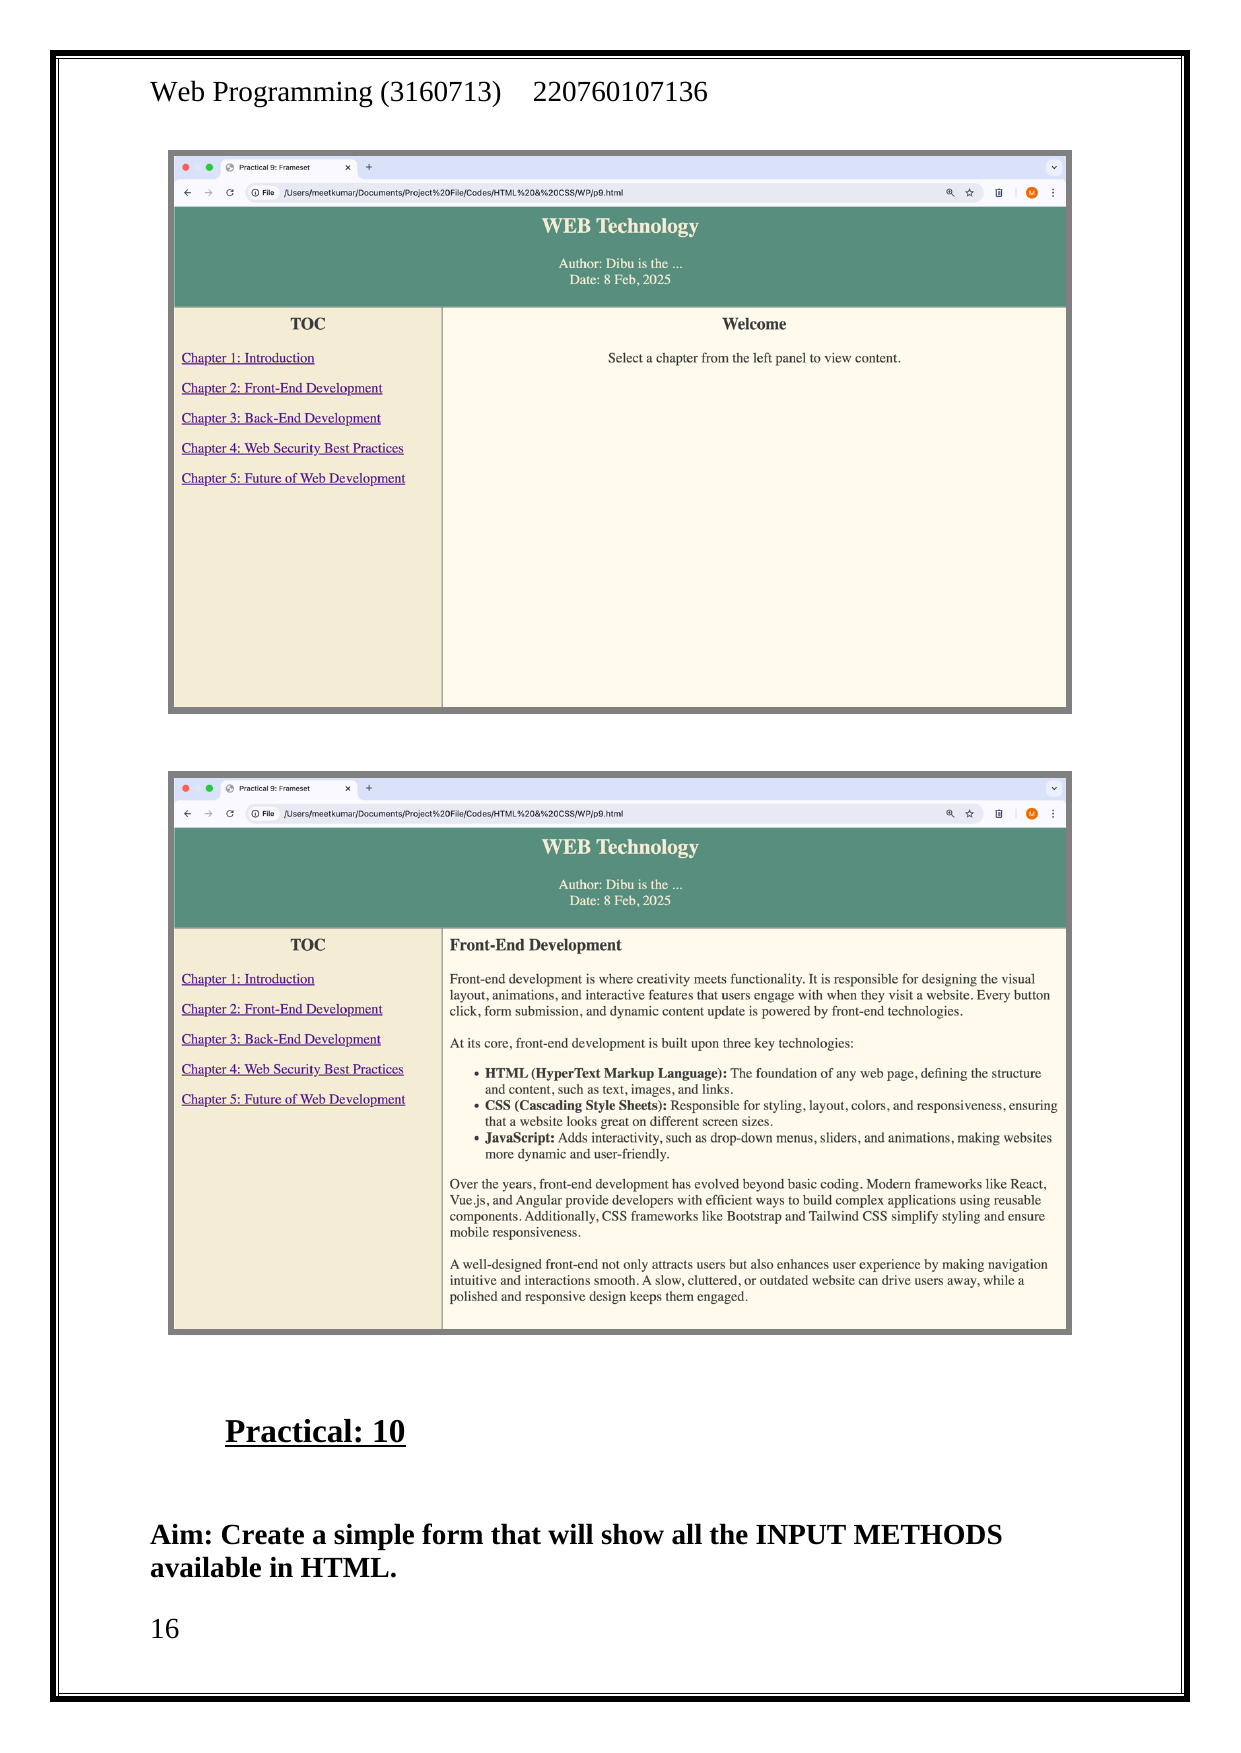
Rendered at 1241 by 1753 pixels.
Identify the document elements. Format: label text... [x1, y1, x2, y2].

text Practical: 10 [150, 1412, 1090, 1450]
text Aim: Create a simple form that will show all the INPUT METHODS available in HTML. [150, 1517, 1090, 1584]
picture [174, 156, 1066, 707]
picture [174, 778, 1066, 1329]
